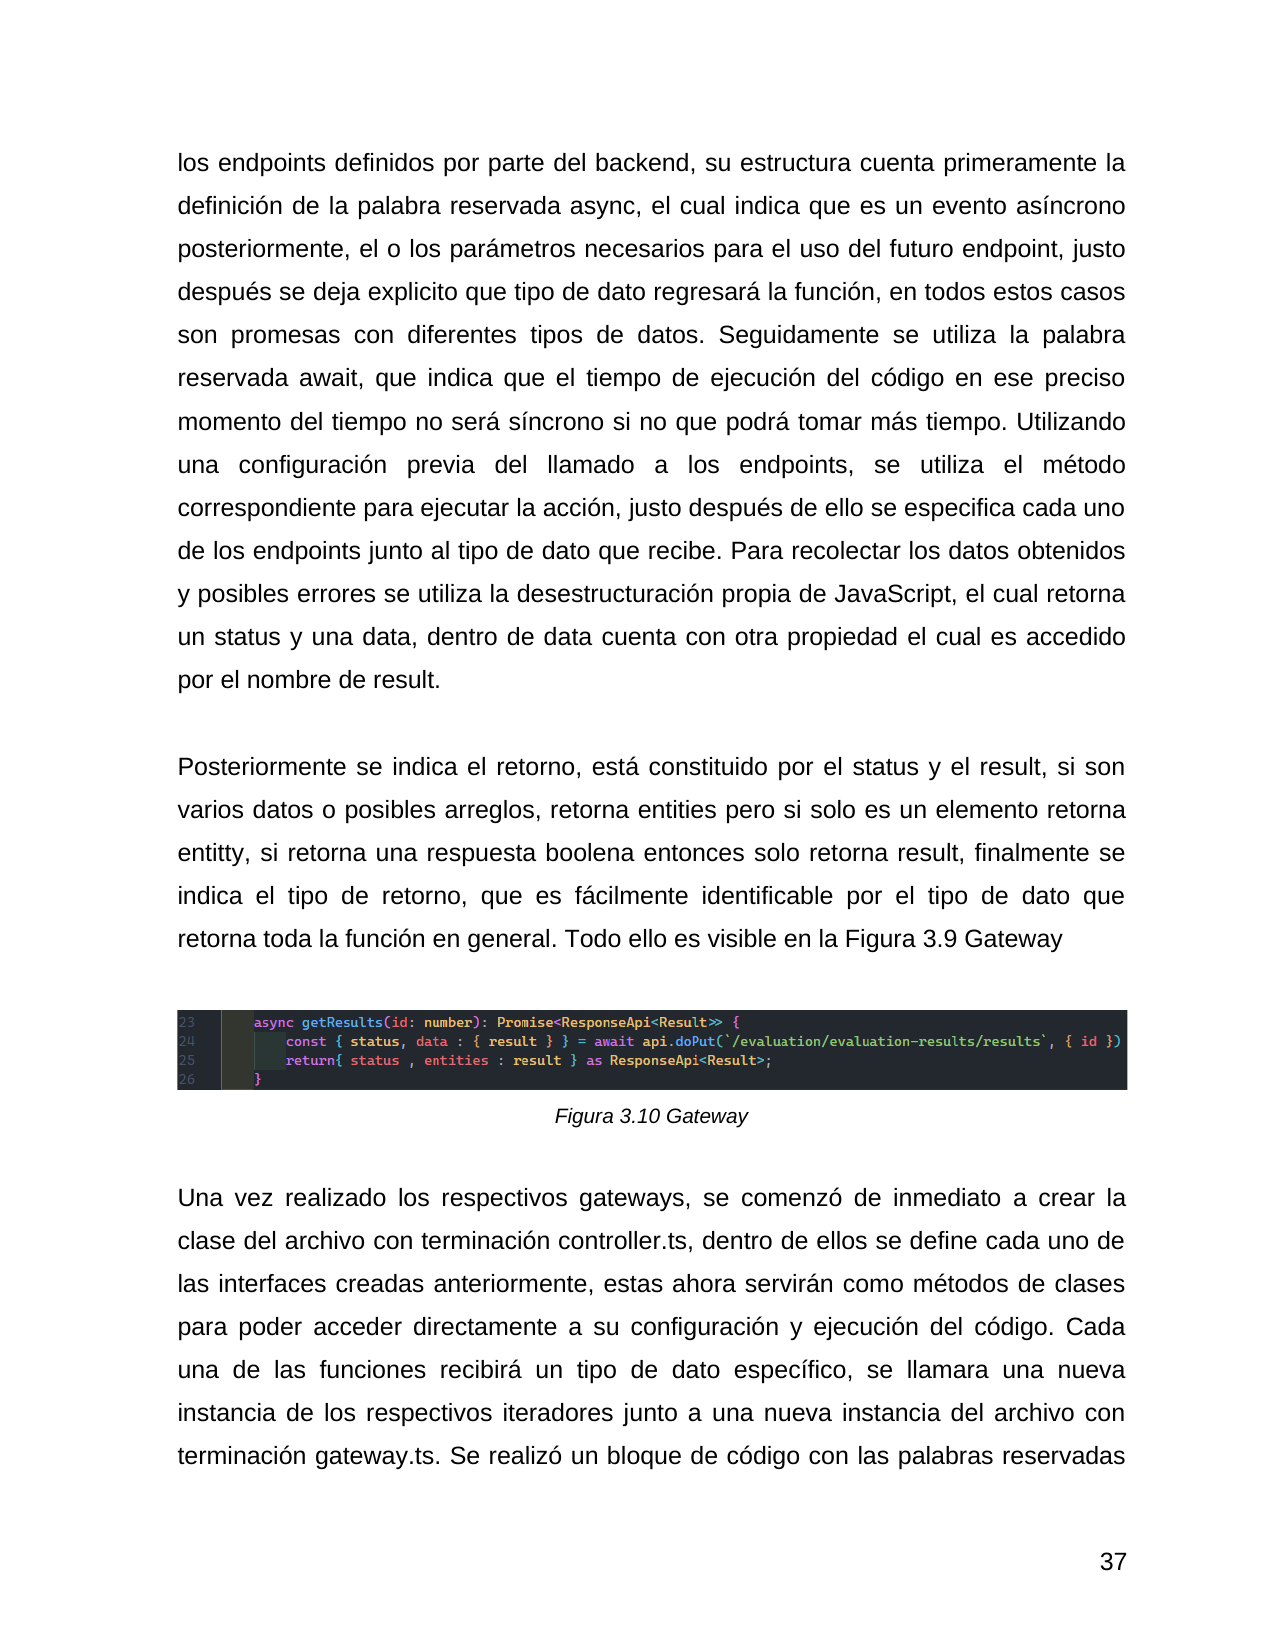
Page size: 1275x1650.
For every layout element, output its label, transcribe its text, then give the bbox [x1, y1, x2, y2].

text Posteriormente se indica el retorno, está constituido por el status y el result, si son varios datos o posibles arreglos, retorna entities pero si solo es un elemento retorna entitty, si retorna una respuesta boolena entonces solo retorna result, finalmente se indica el tipo de retorno, que es fácilmente identificable por el tipo de dato que retorna toda la función en general. Todo ello es visible en la Figura 3.9 Gateway [177, 751, 1127, 953]
picture [177, 1010, 1128, 1090]
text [177, 1183, 1127, 1470]
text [177, 148, 1127, 694]
